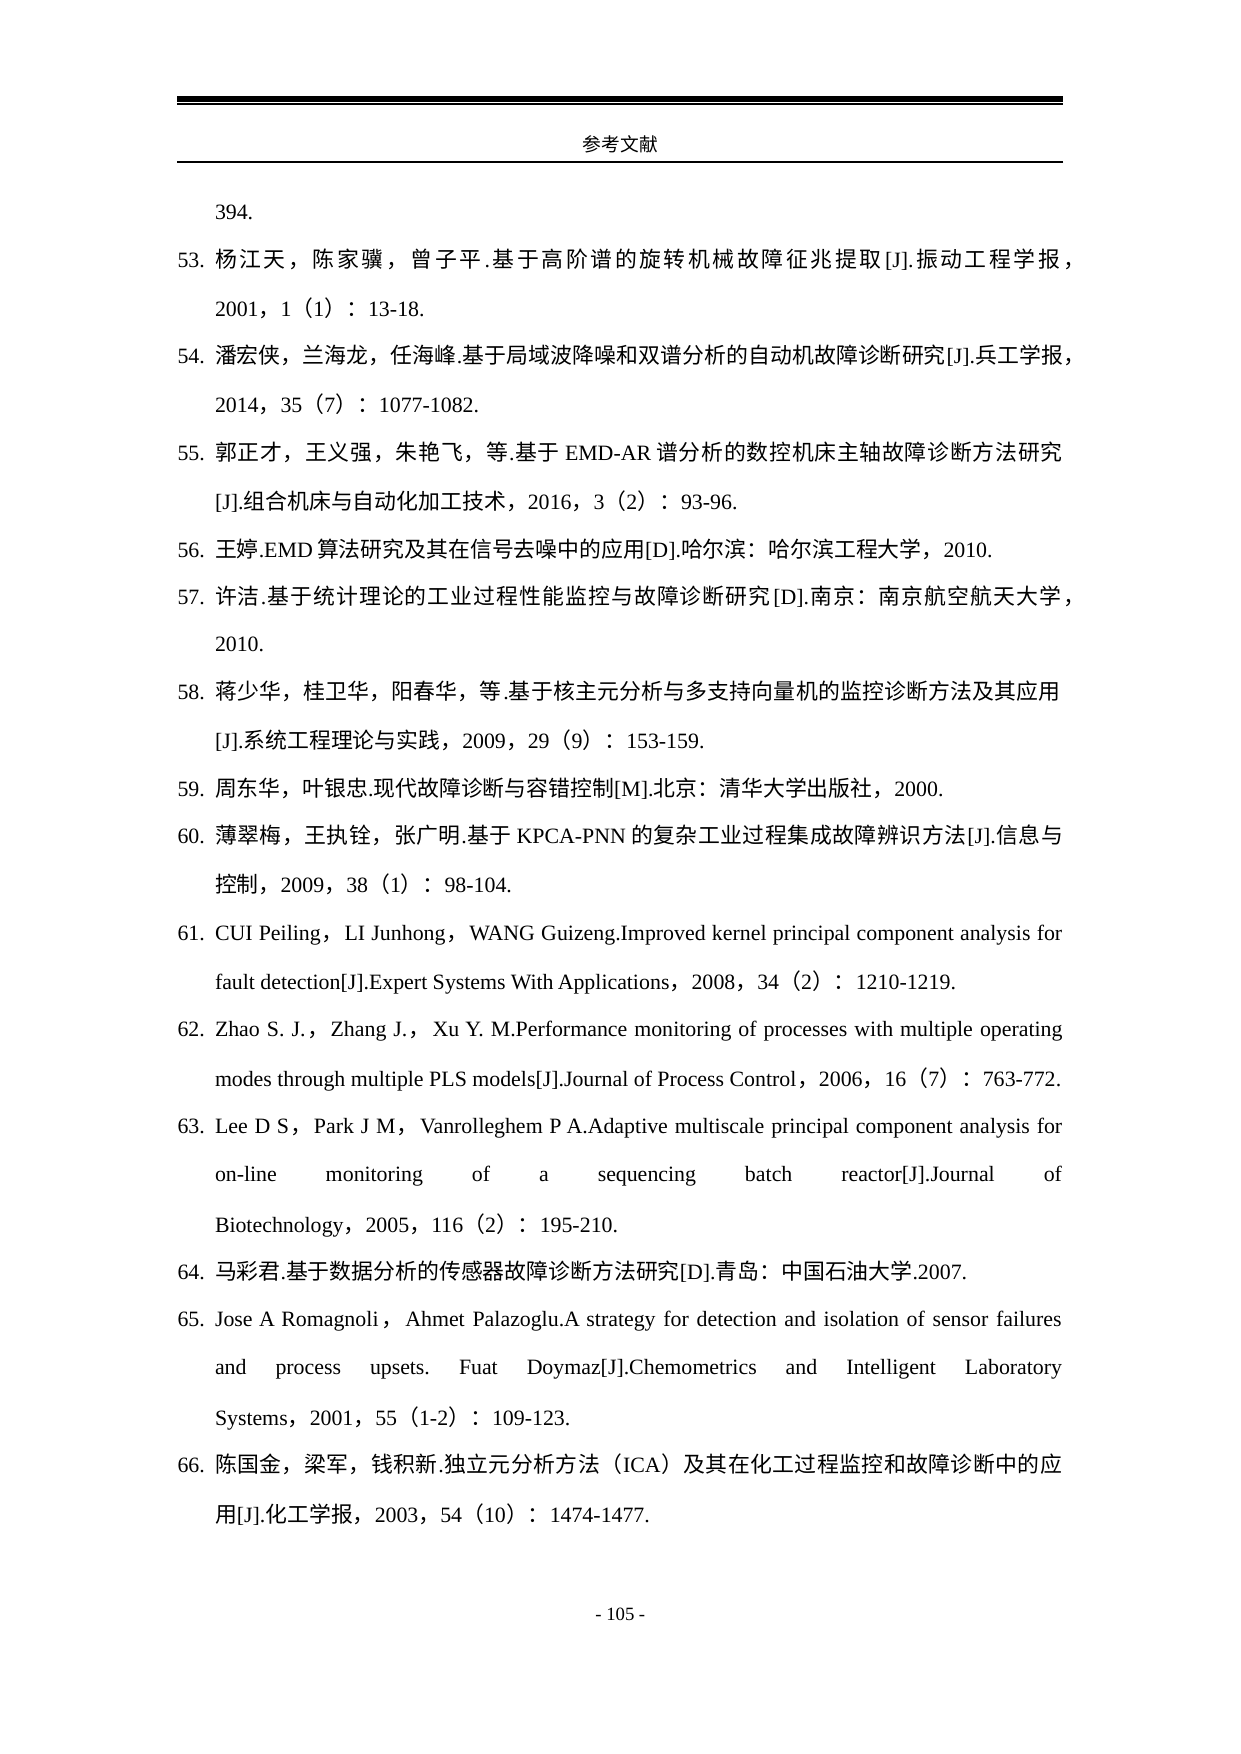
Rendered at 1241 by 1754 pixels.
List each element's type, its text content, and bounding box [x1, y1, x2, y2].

list 周东华，叶银忠.现代故障诊断与容错控制[M].北京：清华大学出版社，2000. [177, 767, 1063, 806]
list Lee D S，Park J M，Vanrolleghem P A.Adaptive multiscale principal component analysis for on-line monitoring of a sequencing batch reactor[J].Journal of Biotechnology，2005，116（2）：195-210. [177, 1104, 1063, 1242]
list 蒋少华，桂卫华，阳春华，等.基于核主元分析与多支持向量机的监控诊断方法及其应用[J].系统工程理论与实践，2009，29（9）：153-159. [177, 670, 1063, 759]
list Jose A Romagnoli，Ahmet Palazoglu.A strategy for detection and isolation of sensor failures and process upsets. Fuat Doymaz[J].Chemometrics and Intelligent Laboratory Systems，2001，55（1-2）：109-123. [177, 1297, 1063, 1436]
list Zhao S. J.，Zhang J.，Xu Y. M.Performance monitoring of processes with multiple operating modes through multiple PLS models[J].Journal of Process Control，2006，16（7）：763-772. [177, 1007, 1063, 1096]
list 马彩君.基于数据分析的传感器故障诊断方法研究[D].青岛：中国石油大学.2007. [177, 1250, 1063, 1289]
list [177, 192, 1063, 231]
list CUI Peiling，LI Junhong，WANG Guizeng.Improved kernel principal component analysis for fault detection[J].Expert Systems With Applications，2008，34（2）：1210-1219. [177, 911, 1063, 999]
list 潘宏侠，兰海龙，任海峰.基于局域波降噪和双谱分析的自动机故障诊断研究[J].兵工学报，2014，35（7）：1077-1082. [177, 334, 1063, 423]
list 杨江天，陈家骥，曾子平.基于高阶谱的旋转机械故障征兆提取[J].振动工程学报，2001，1（1）：13-18. [177, 238, 1063, 326]
list 郭正才，王义强，朱艳飞，等.基于EMD-AR谱分析的数控机床主轴故障诊断方法研究[J].组合机床与自动化加工技术，2016，3（2）：93-96. [177, 431, 1063, 520]
list 王婷.EMD算法研究及其在信号去噪中的应用[D].哈尔滨：哈尔滨工程大学，2010. [177, 528, 1063, 567]
list 许洁.基于统计理论的工业过程性能监控与故障诊断研究[D].南京：南京航空航天大学，2010. [177, 575, 1063, 664]
list 薄翠梅，王执铨，张广明.基于KPCA-PNN的复杂工业过程集成故障辨识方法[J].信息与控制，2009，38（1）：98-104. [177, 814, 1063, 903]
list 陈国金，梁军，钱积新.独立元分析方法（ICA）及其在化工过程监控和故障诊断中的应用[J].化工学报，2003，54（10）：1474-1477. [177, 1443, 1063, 1532]
